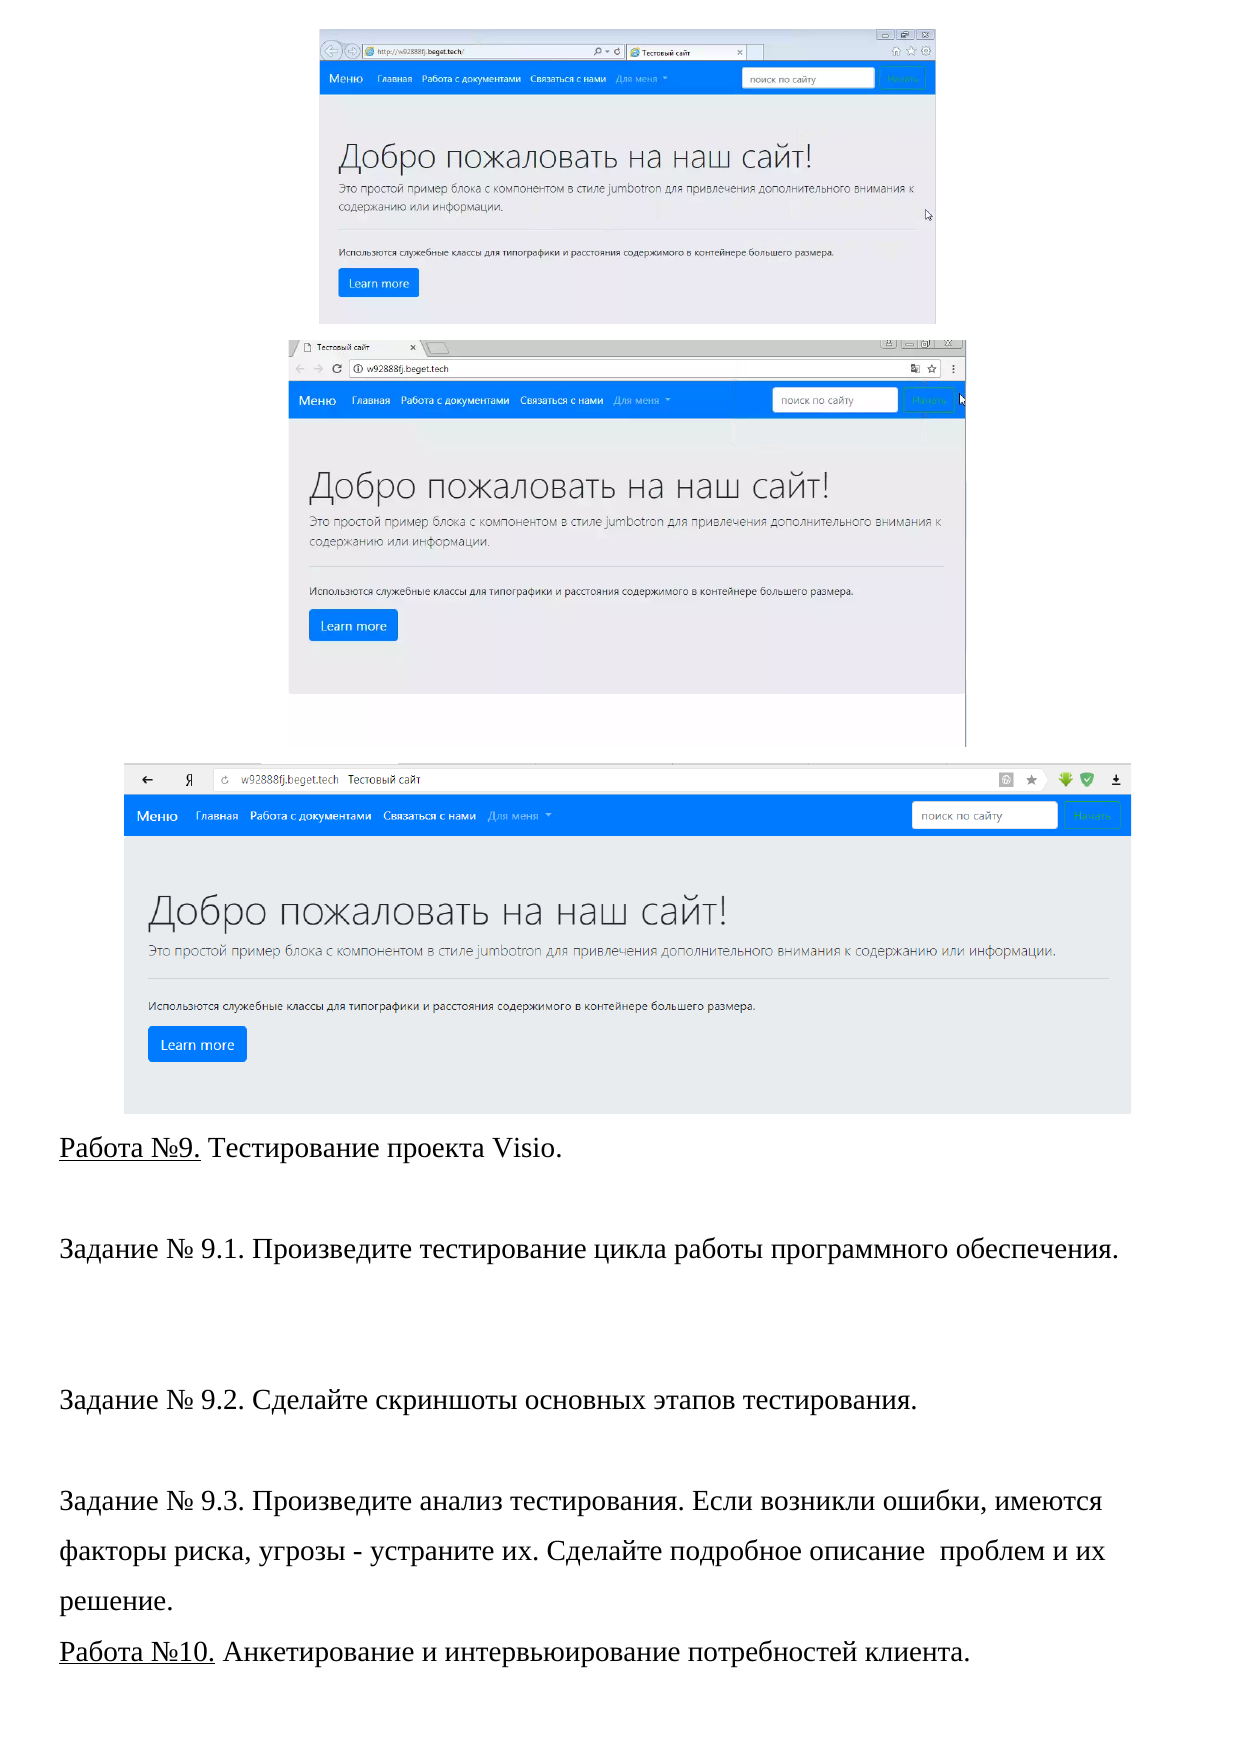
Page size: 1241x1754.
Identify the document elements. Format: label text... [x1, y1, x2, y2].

text Работа №10. Анкетирование и интервьюирование потребностей клиента. [59, 1634, 1196, 1667]
picture [319, 29, 936, 324]
text Работа №9. Тестирование проекта Visio. [59, 1131, 1196, 1164]
picture [288, 340, 967, 747]
text Задание № 9.2. Сделайте скриншоты основных этапов тестирования. [59, 1382, 1196, 1416]
picture [124, 763, 1132, 1114]
text Задание № 9.3. Произведите анализ тестирования. Если возникли ошибки, имеются факторы риска, угрозы - устраните их. Сделайте подробное описание проблем и их решение. [59, 1483, 1196, 1617]
text Задание № 9.1. Произведите тестирование цикла работы программного обеспечения. [59, 1231, 1196, 1265]
